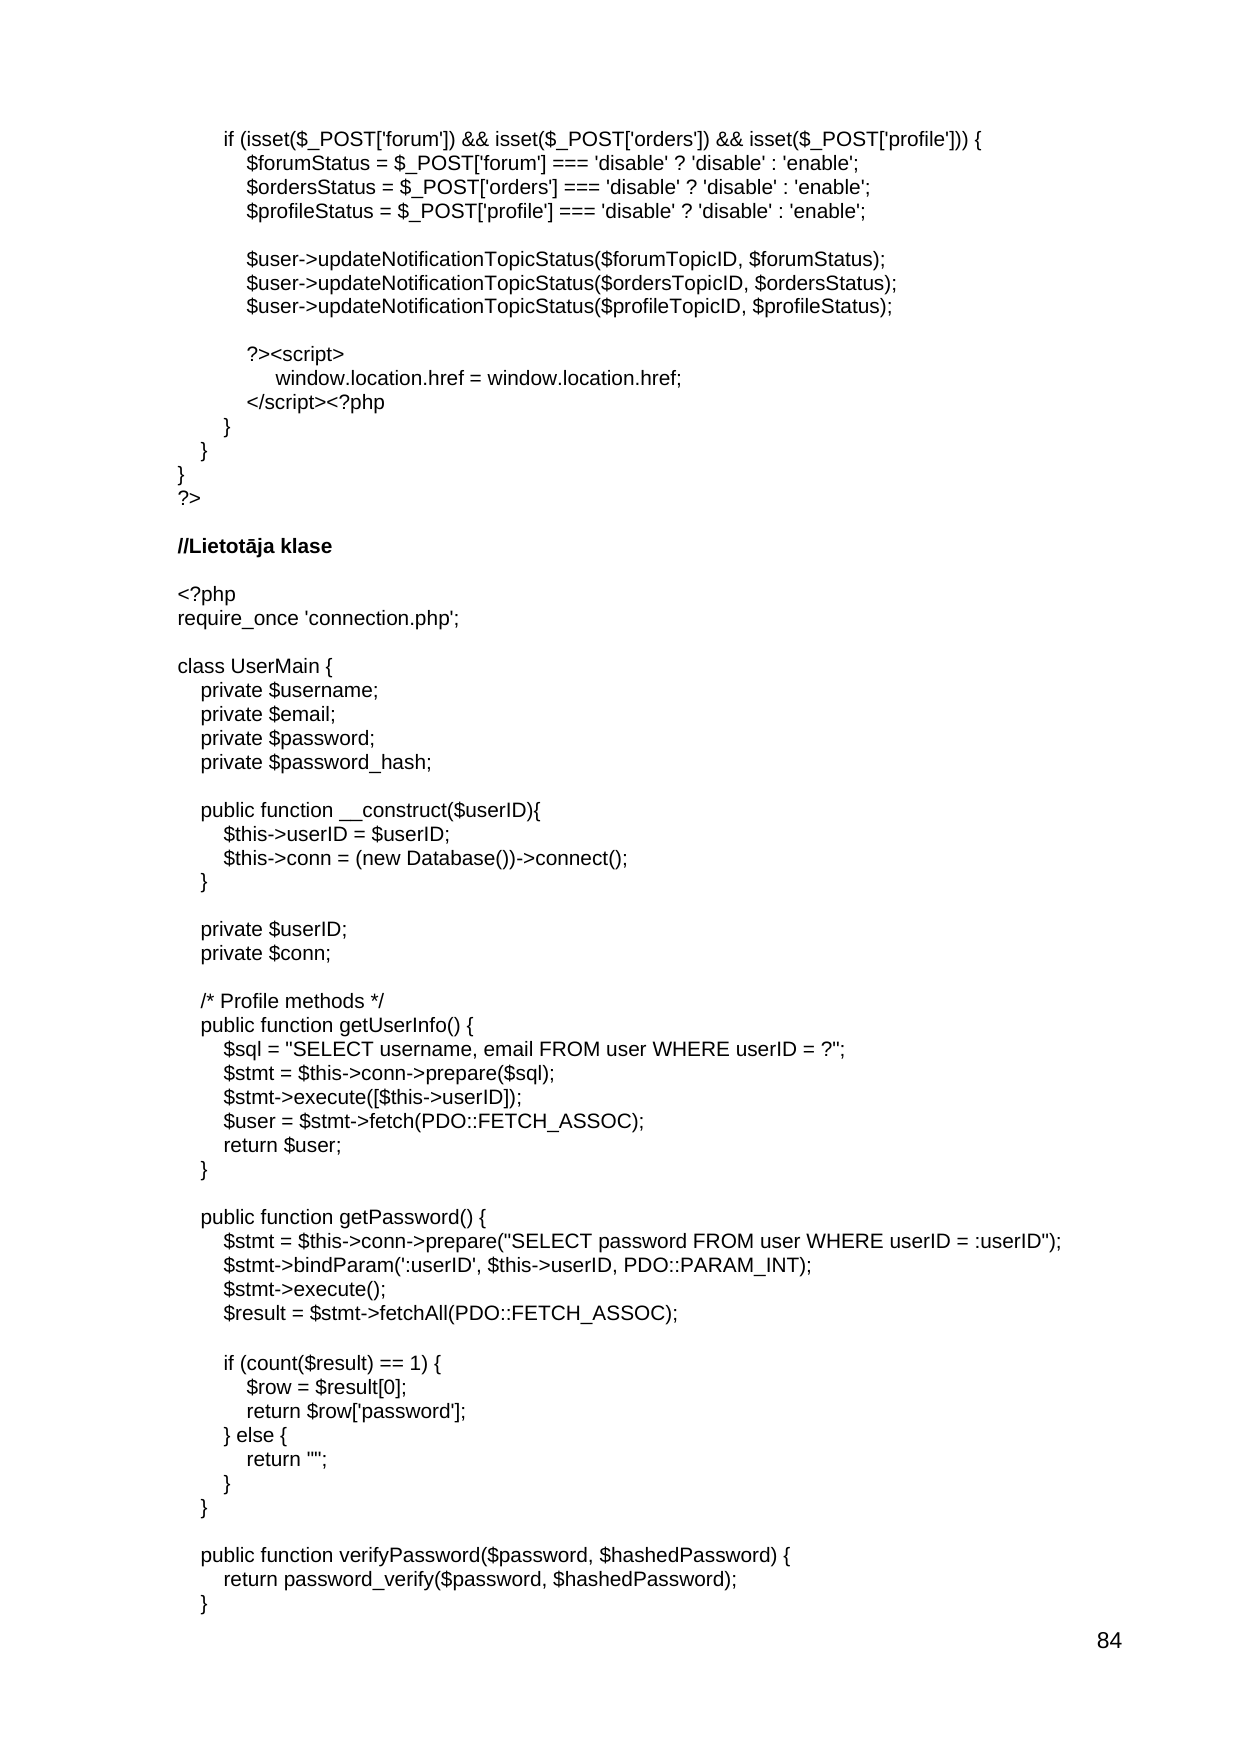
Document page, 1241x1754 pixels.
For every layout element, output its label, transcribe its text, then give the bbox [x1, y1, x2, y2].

text public function getPassword() { [177, 1205, 1122, 1229]
text $user->updateNotificationTopicStatus($profileTopicID, $profileStatus); [177, 294, 1122, 318]
text <?php [177, 582, 1122, 606]
text private $email; [177, 702, 1122, 726]
text $profileStatus = $_POST['profile'] === 'disable' ? 'disable' : 'enable'; [177, 198, 1122, 222]
text } [177, 1590, 1122, 1614]
text $this->userID = $userID; [177, 821, 1122, 845]
text window.location.href = window.location.href; [177, 366, 1122, 390]
text } [177, 1471, 1122, 1494]
text } [177, 462, 1122, 486]
text private $conn; [177, 941, 1122, 965]
text private $userID; [177, 917, 1122, 941]
text $result = $stmt->fetchAll(PDO::FETCH_ASSOC); [177, 1301, 1122, 1324]
text //Lietotāja klase [177, 534, 1122, 558]
text /* Profile methods */ [177, 989, 1122, 1013]
text $user->updateNotificationTopicStatus($ordersTopicID, $ordersStatus); [177, 270, 1122, 294]
text private $password; [177, 726, 1122, 749]
text return $user; [177, 1133, 1122, 1157]
text } [177, 1494, 1122, 1518]
text $stmt->execute(); [177, 1277, 1122, 1301]
text class UserMain { [177, 654, 1122, 678]
text } else { [177, 1423, 1122, 1447]
text $sql = "SELECT username, email FROM user WHERE userID = ?"; [177, 1037, 1122, 1061]
text } [177, 438, 1122, 462]
text $stmt->execute([$this->userID]); [177, 1085, 1122, 1109]
text $stmt = $this->conn->prepare("SELECT password FROM user WHERE userID = :userID"); [177, 1229, 1122, 1253]
text private $username; [177, 678, 1122, 702]
text if (count($result) == 1) { [177, 1351, 1122, 1375]
text $row = $result[0]; [177, 1375, 1122, 1399]
text $stmt = $this->conn->prepare($sql); [177, 1061, 1122, 1085]
text $user = $stmt->fetch(PDO::FETCH_ASSOC); [177, 1109, 1122, 1133]
text require_once 'connection.php'; [177, 606, 1122, 630]
text } [177, 414, 1122, 438]
text ?><script> [177, 342, 1122, 366]
text public function verifyPassword($password, $hashedPassword) { [177, 1542, 1122, 1566]
text return ""; [177, 1447, 1122, 1471]
text $forumStatus = $_POST['forum'] === 'disable' ? 'disable' : 'enable'; [177, 151, 1122, 174]
text </script><?php [177, 390, 1122, 414]
text $stmt->bindParam(':userID', $this->userID, PDO::PARAM_INT); [177, 1253, 1122, 1277]
text $user->updateNotificationTopicStatus($forumTopicID, $forumStatus); [177, 246, 1122, 270]
text private $password_hash; [177, 749, 1122, 773]
text if (isset($_POST['forum']) && isset($_POST['orders']) && isset($_POST['profile'])) { [177, 127, 1122, 151]
text } [177, 869, 1122, 893]
text return $row['password']; [177, 1399, 1122, 1423]
text $this->conn = (new Database())->connect(); [177, 845, 1122, 869]
text } [177, 1157, 1122, 1181]
text $ordersStatus = $_POST['orders'] === 'disable' ? 'disable' : 'enable'; [177, 174, 1122, 198]
text public function getUserInfo() { [177, 1013, 1122, 1037]
text return password_verify($password, $hashedPassword); [177, 1566, 1122, 1590]
text public function __construct($userID){ [177, 797, 1122, 821]
text ?> [177, 486, 1122, 510]
